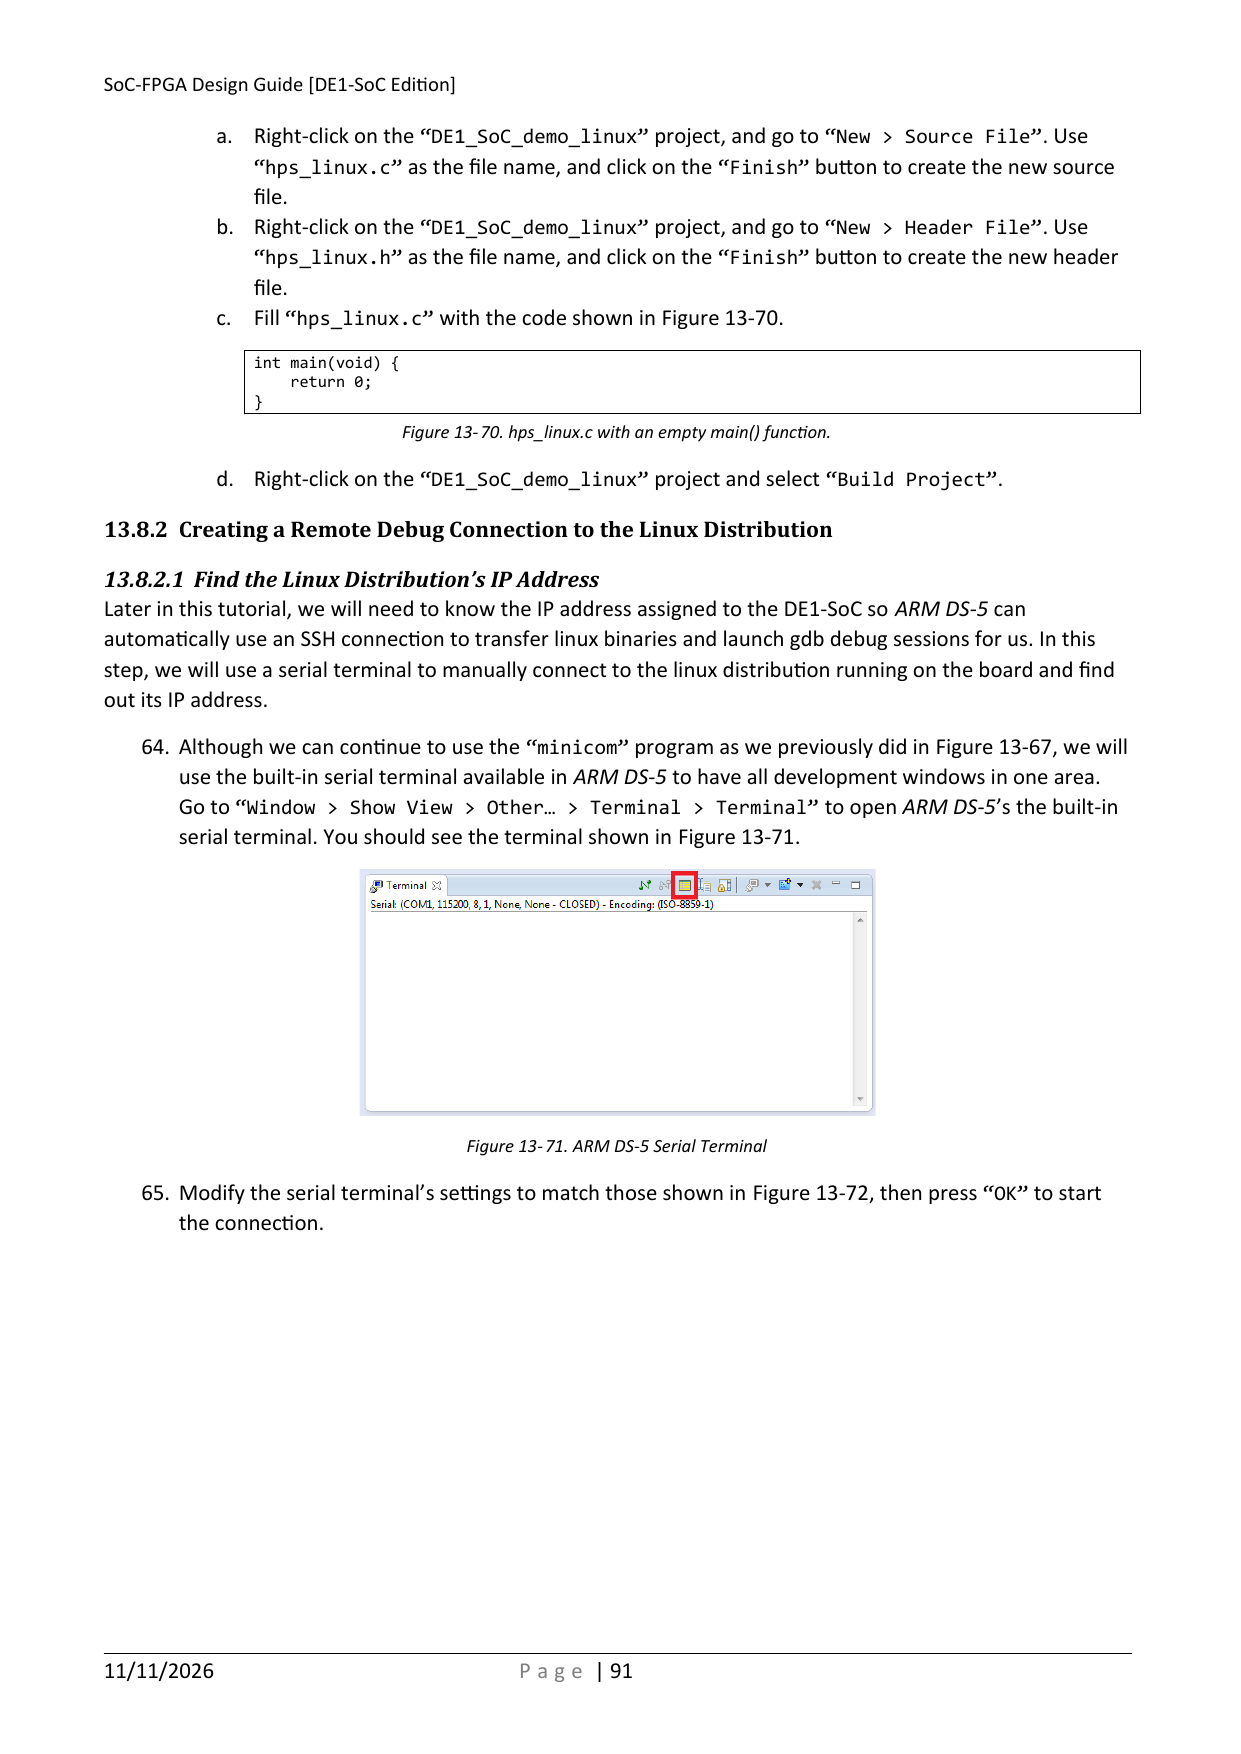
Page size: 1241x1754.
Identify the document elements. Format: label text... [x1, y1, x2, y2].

text int main(void) { return 0; } [245, 351, 1140, 413]
list Right-click on the “DE1_SoC_demo_linux” project, and go to “New > Source File”. Use “hps_linux.c” as the file name, and click on the “Finish” button to create the new source file. [216, 122, 1132, 210]
subtitle Creating a Remote Debug Connection to the Linux Distribution [103, 516, 1132, 542]
subtitle Find the Linux Distribution’s IP Address [103, 565, 1132, 592]
list Right-click on the “DE1_SoC_demo_linux” project and select “Build Project”. [216, 464, 1132, 492]
list Right-click on the “DE1_SoC_demo_linux” project, and go to “New > Header File”. Use “hps_linux.h” as the file name, and click on the “Finish” button to create the new header file. [216, 212, 1132, 301]
text Later in this tutorial, we will need to know the IP address assigned to the DE1-SoC so ARM DS-5 can automatically use an SSH connection to transfer linux binaries and launch gdb debug sessions for us. In this step, we will use a serial terminal to manually connect to the linux distribution running on the board and find out its IP address. [103, 594, 1132, 713]
picture [359, 869, 876, 1116]
